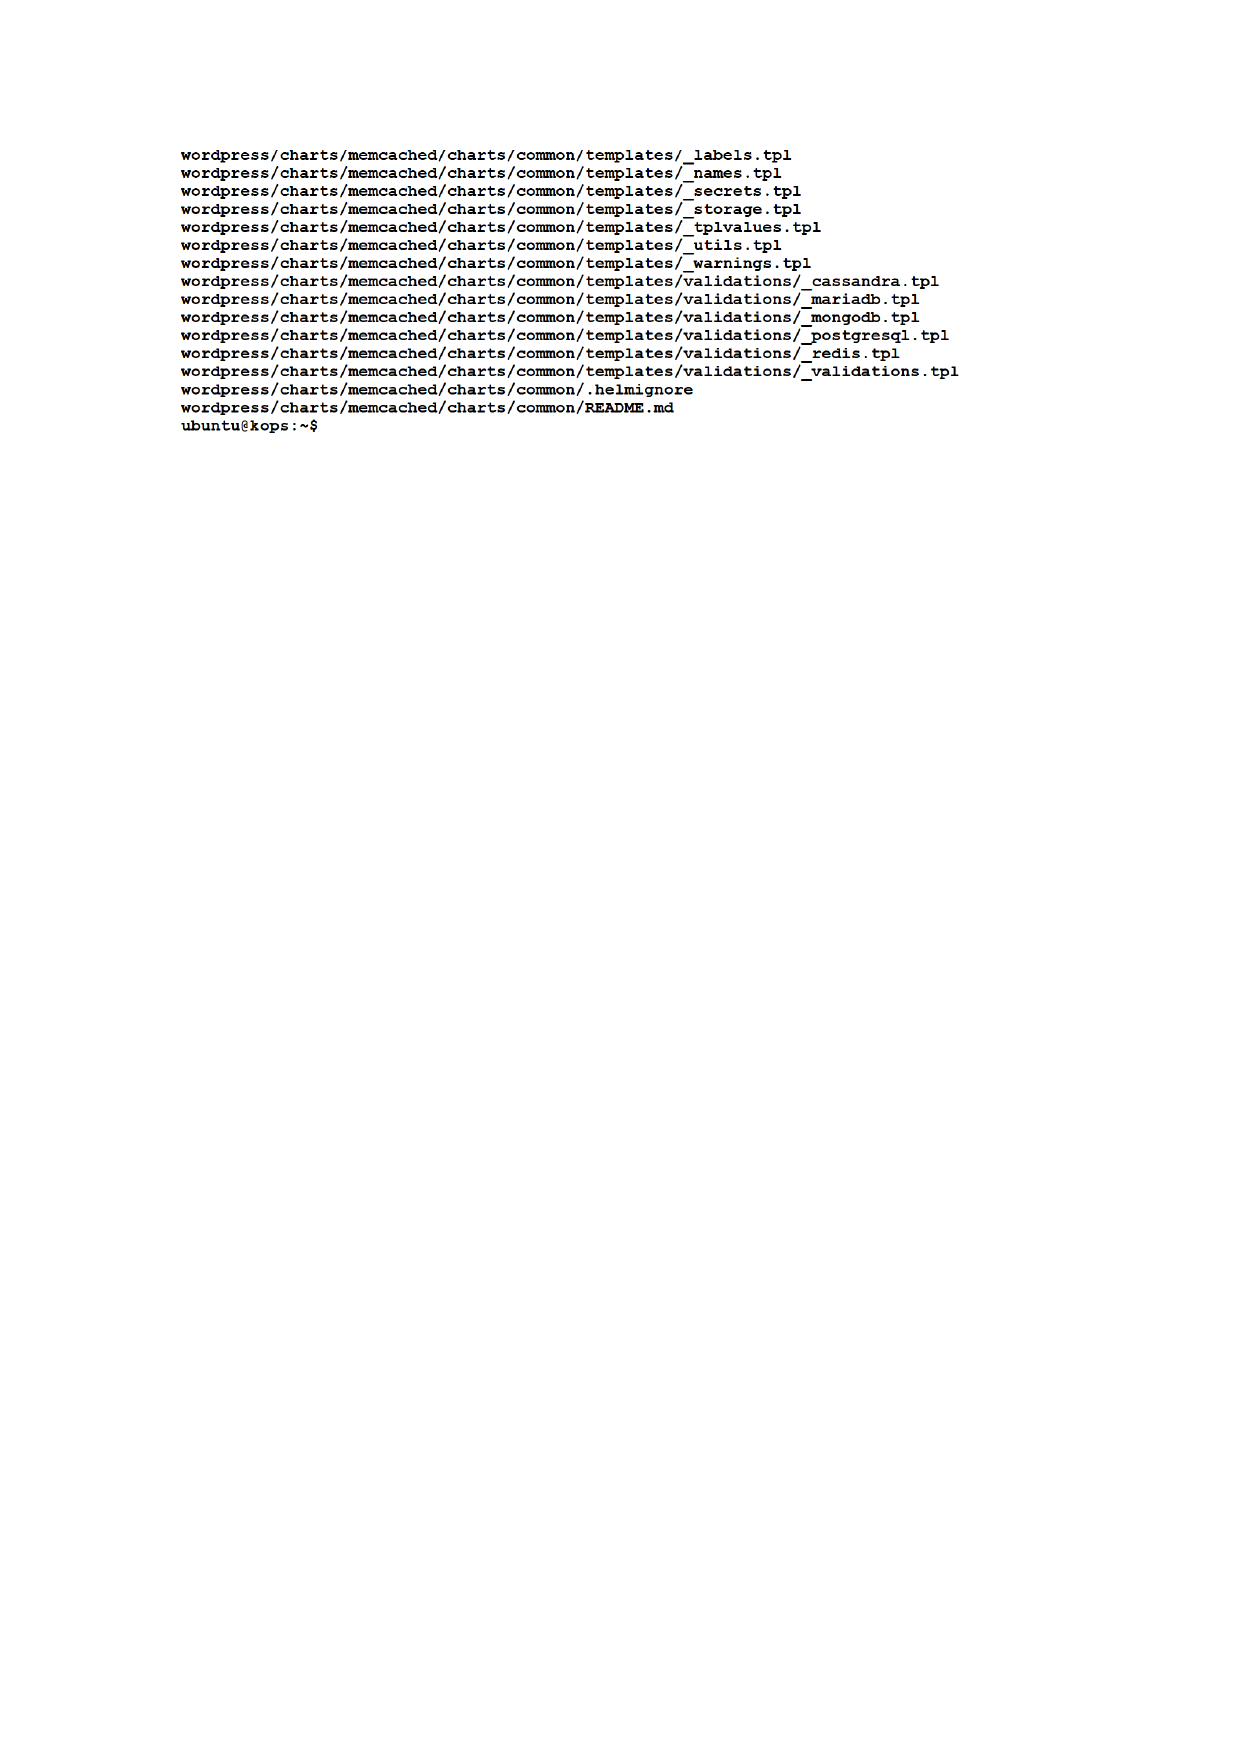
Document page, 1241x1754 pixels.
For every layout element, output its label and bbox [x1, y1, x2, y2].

picture [179, 150, 968, 433]
